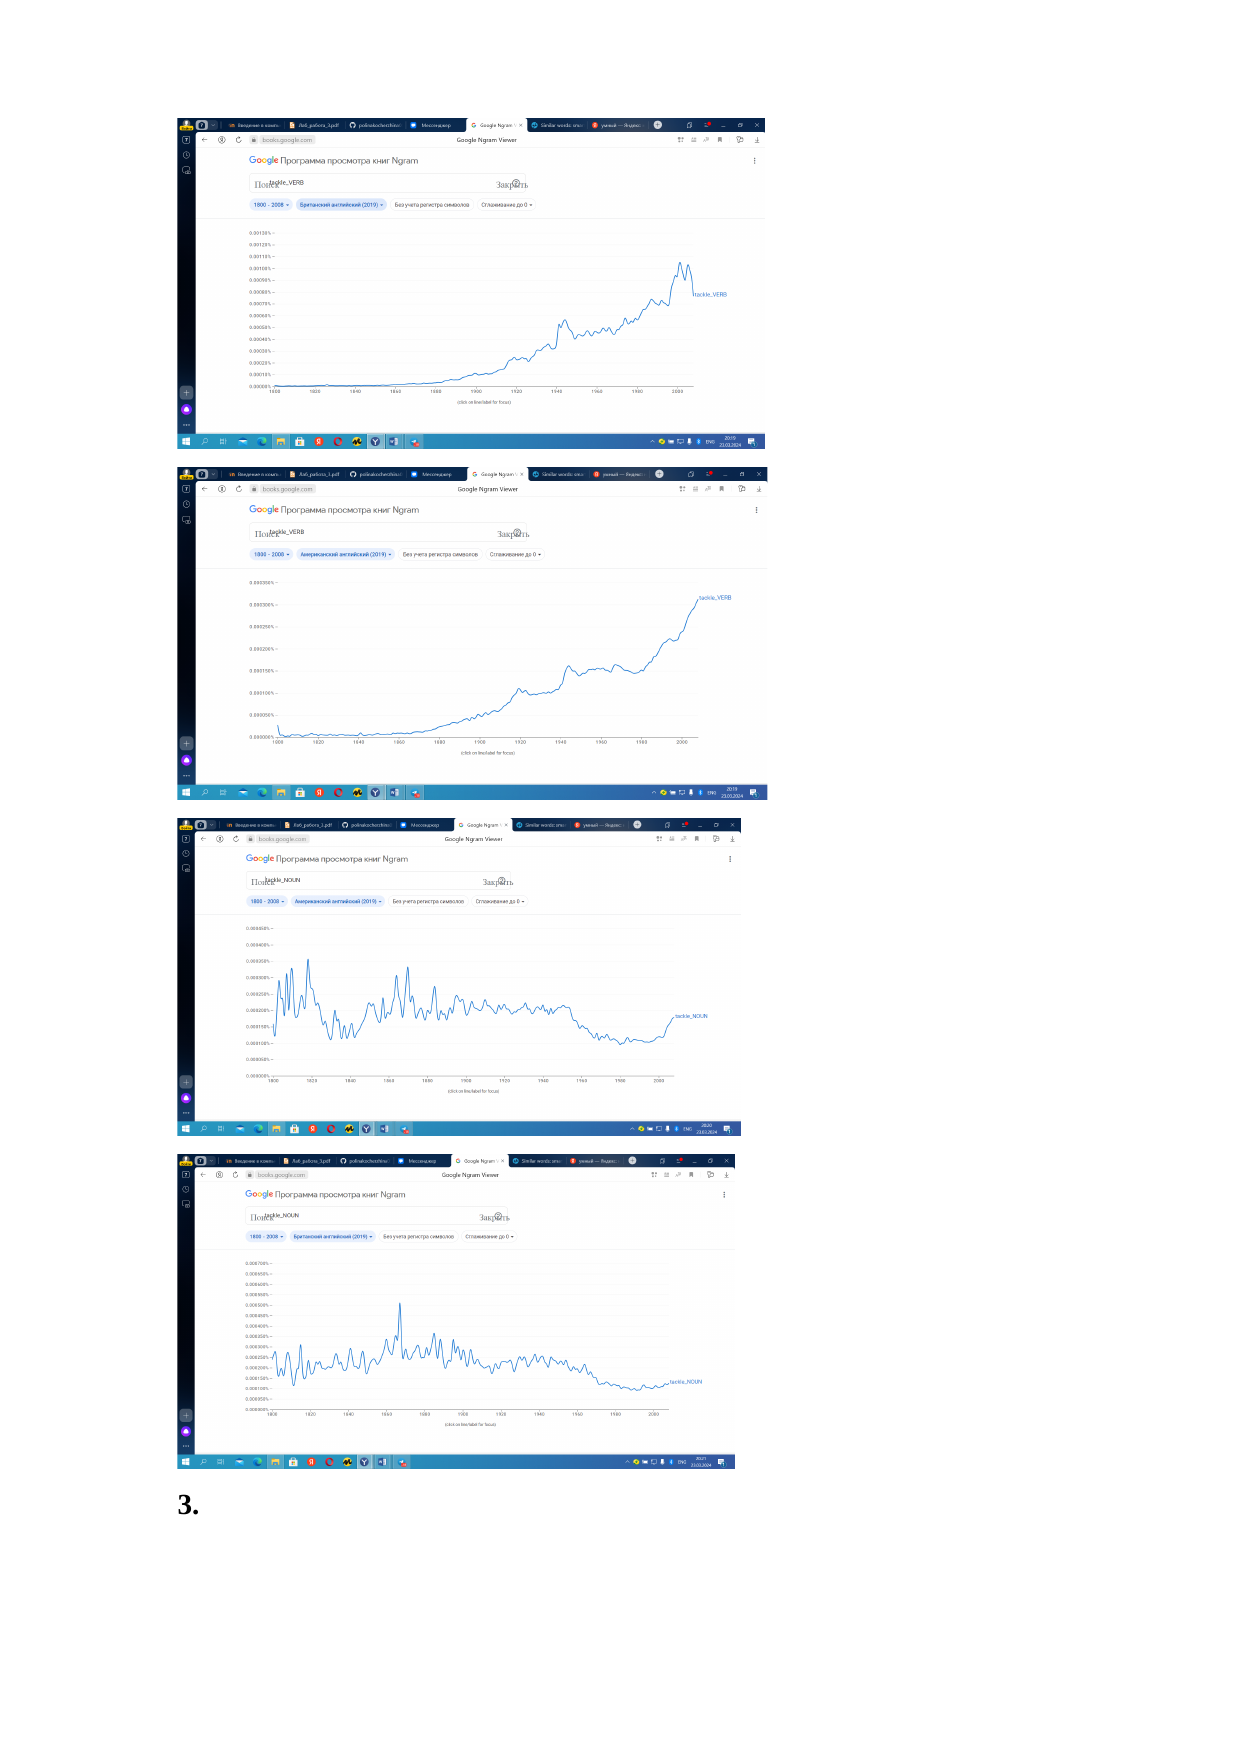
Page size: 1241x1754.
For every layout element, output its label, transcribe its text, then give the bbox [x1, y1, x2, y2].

picture [177, 118, 765, 449]
picture [177, 467, 768, 800]
picture [177, 1154, 735, 1469]
text 3. [177, 1487, 1152, 1521]
picture [177, 818, 741, 1136]
